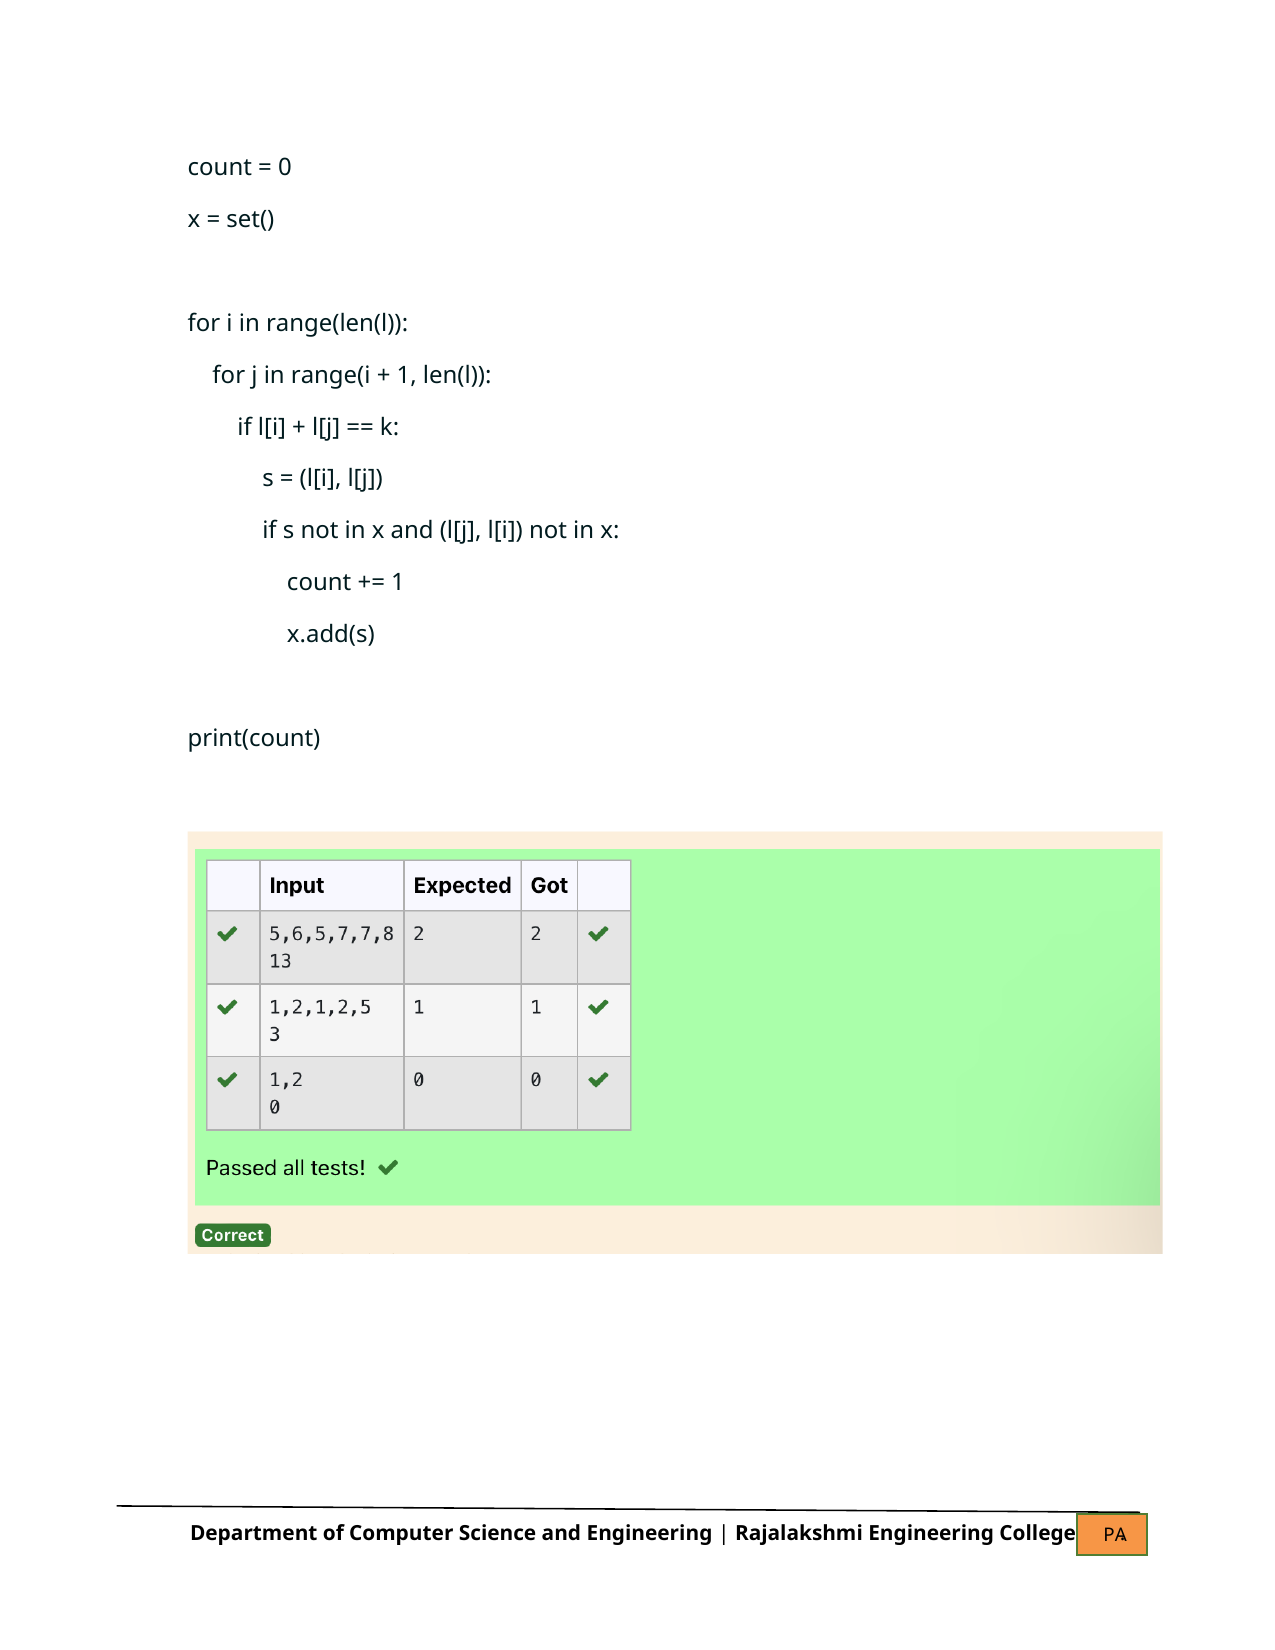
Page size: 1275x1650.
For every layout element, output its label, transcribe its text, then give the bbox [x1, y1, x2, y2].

text count += 1 [187, 565, 1125, 598]
text count = 0 [187, 150, 1125, 183]
text if l[i] + l[j] == k: [187, 409, 1125, 442]
text x = set() [187, 202, 1125, 234]
picture [187, 824, 1163, 1254]
text if s not in x and (l[j], l[i]) not in x: [187, 513, 1125, 546]
text for i in range(len(l)): [187, 306, 1125, 338]
text print(count) [187, 721, 1125, 753]
text s = (l[i], l[j]) [187, 461, 1125, 494]
text x.add(s) [187, 617, 1125, 649]
text for j in range(i + 1, len(l)): [187, 357, 1125, 390]
